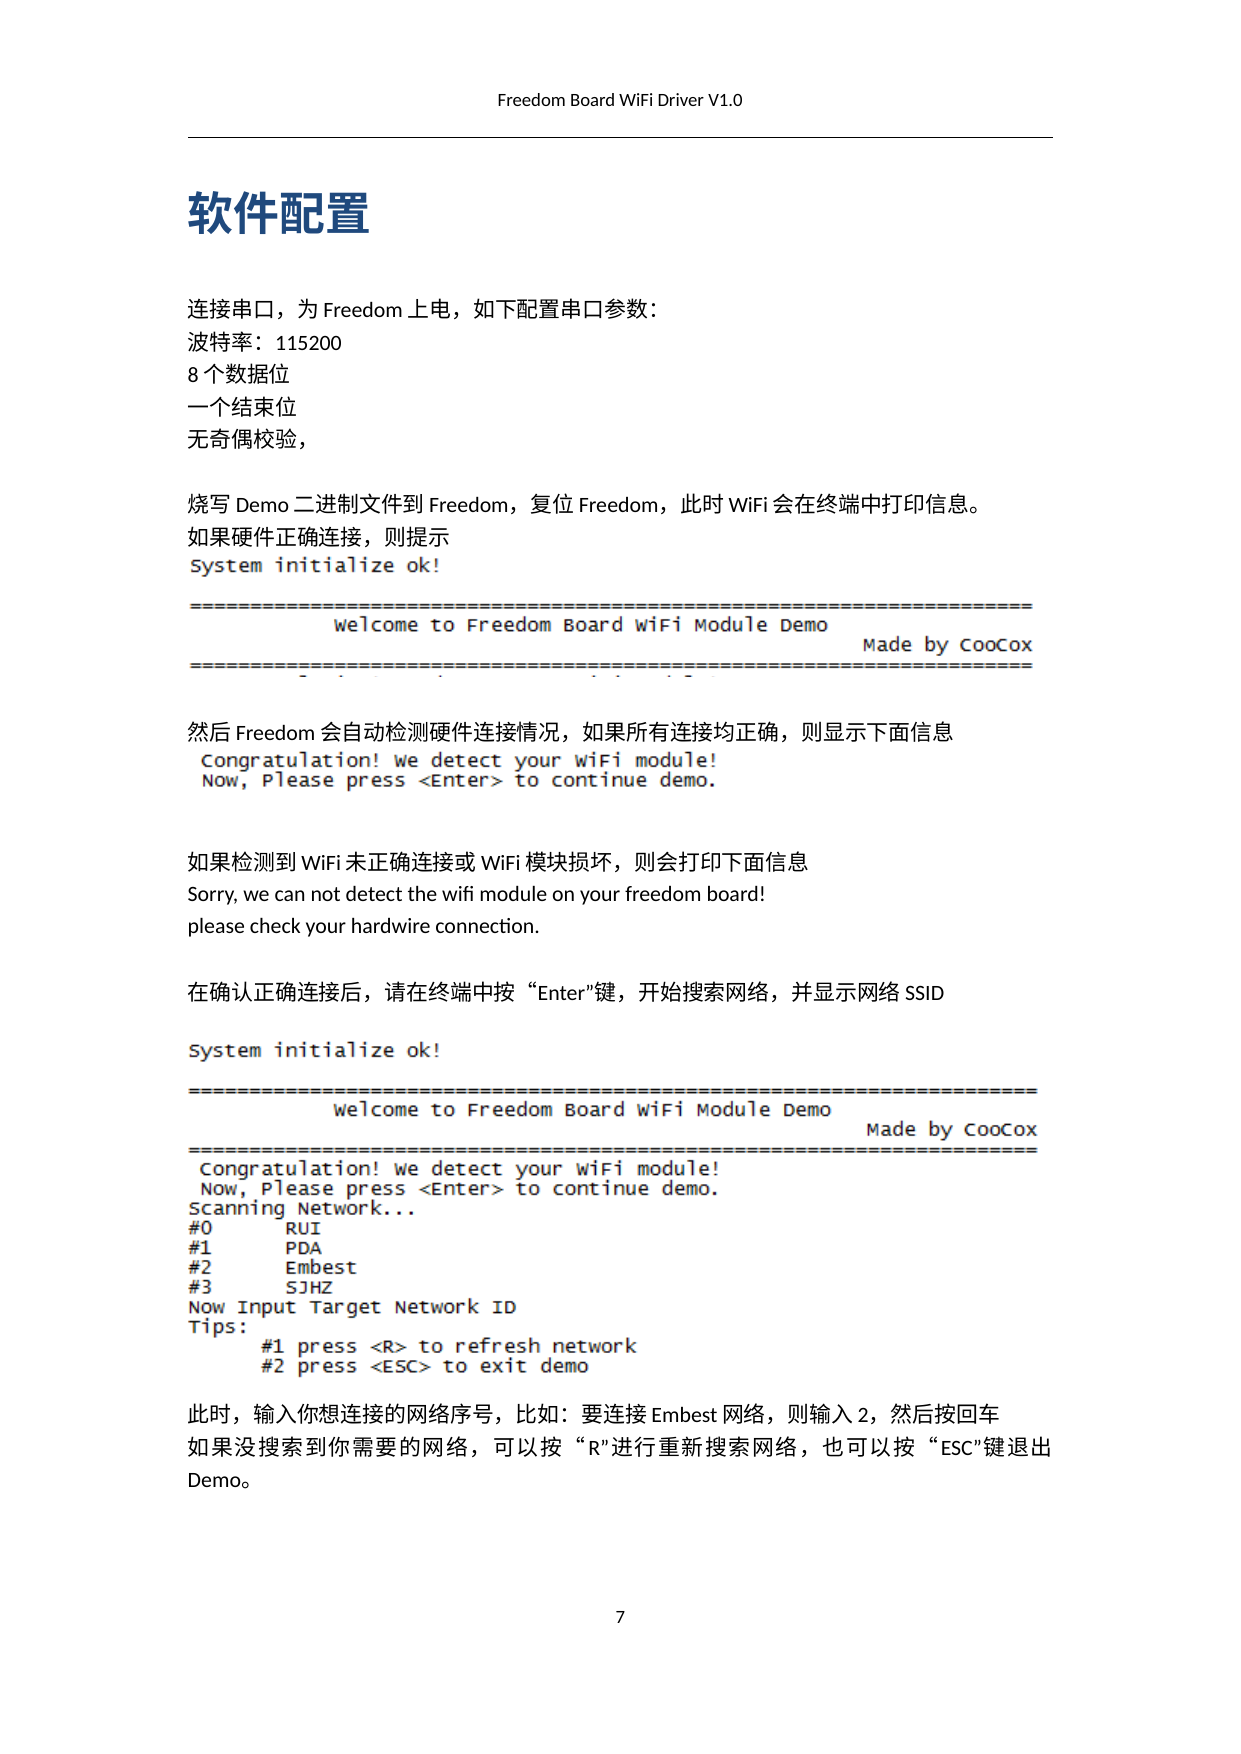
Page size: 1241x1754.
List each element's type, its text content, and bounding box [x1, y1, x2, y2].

picture [187, 747, 1051, 805]
text 如果没搜索到你需要的网络，可以按“R”进行重新搜索网络，也可以按“ESC”键退出Demo。 [187, 1429, 1053, 1494]
text 然后Freedom会自动检测硬件连接情况，如果所有连接均正确，则显示下面信息 [187, 714, 1053, 747]
text 一个结束位 [187, 389, 1053, 422]
text 如果检测到WiFi未正确连接或WiFi模块损坏，则会打印下面信息 [187, 844, 1053, 877]
text 烧写Demo二进制文件到Freedom，复位Freedom，此时WiFi会在终端中打印信息。 [187, 487, 1053, 519]
text 无奇偶校验， [187, 422, 1053, 454]
text Sorry, we can not detect the wifi module on your freedom board! [187, 877, 1053, 909]
text 波特率：115200 [187, 324, 1053, 357]
text please check your hardwire connection. [187, 909, 1053, 942]
picture [187, 1039, 1053, 1397]
text 此时，输入你想连接的网络序号，比如：要连接Embest网络，则输入2，然后按回车 [187, 1397, 1053, 1429]
text 8个数据位 [187, 357, 1053, 389]
text 连接串口，为Freedom上电，如下配置串口参数： [187, 292, 1053, 324]
text 软件配置 [187, 162, 1053, 259]
text 如果硬件正确连接，则提示 [187, 519, 1053, 552]
picture [187, 552, 1051, 677]
text 在确认正确连接后，请在终端中按“Enter”键，开始搜索网络，并显示网络SSID [187, 974, 1053, 1007]
